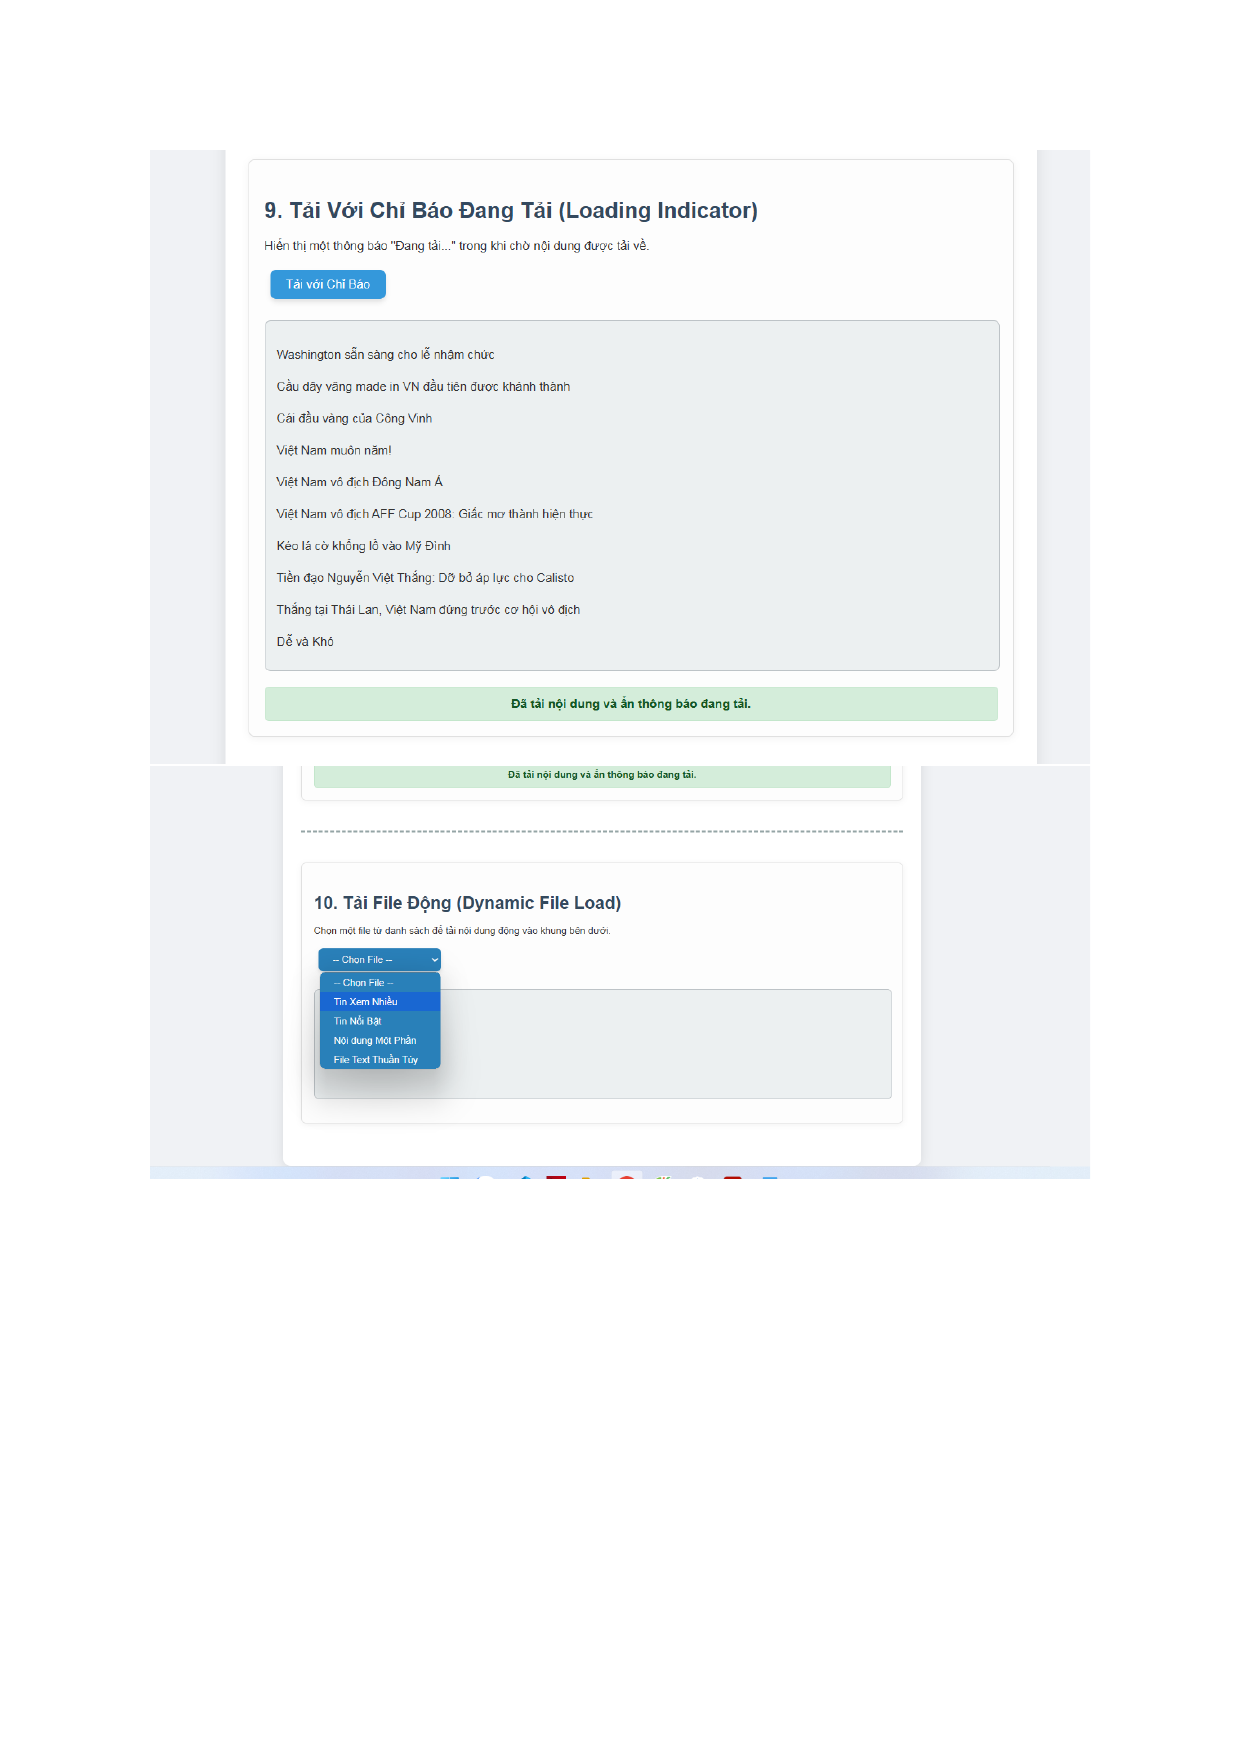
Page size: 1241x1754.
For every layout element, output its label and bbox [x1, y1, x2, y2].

picture [150, 150, 1091, 764]
picture [150, 766, 1091, 1179]
